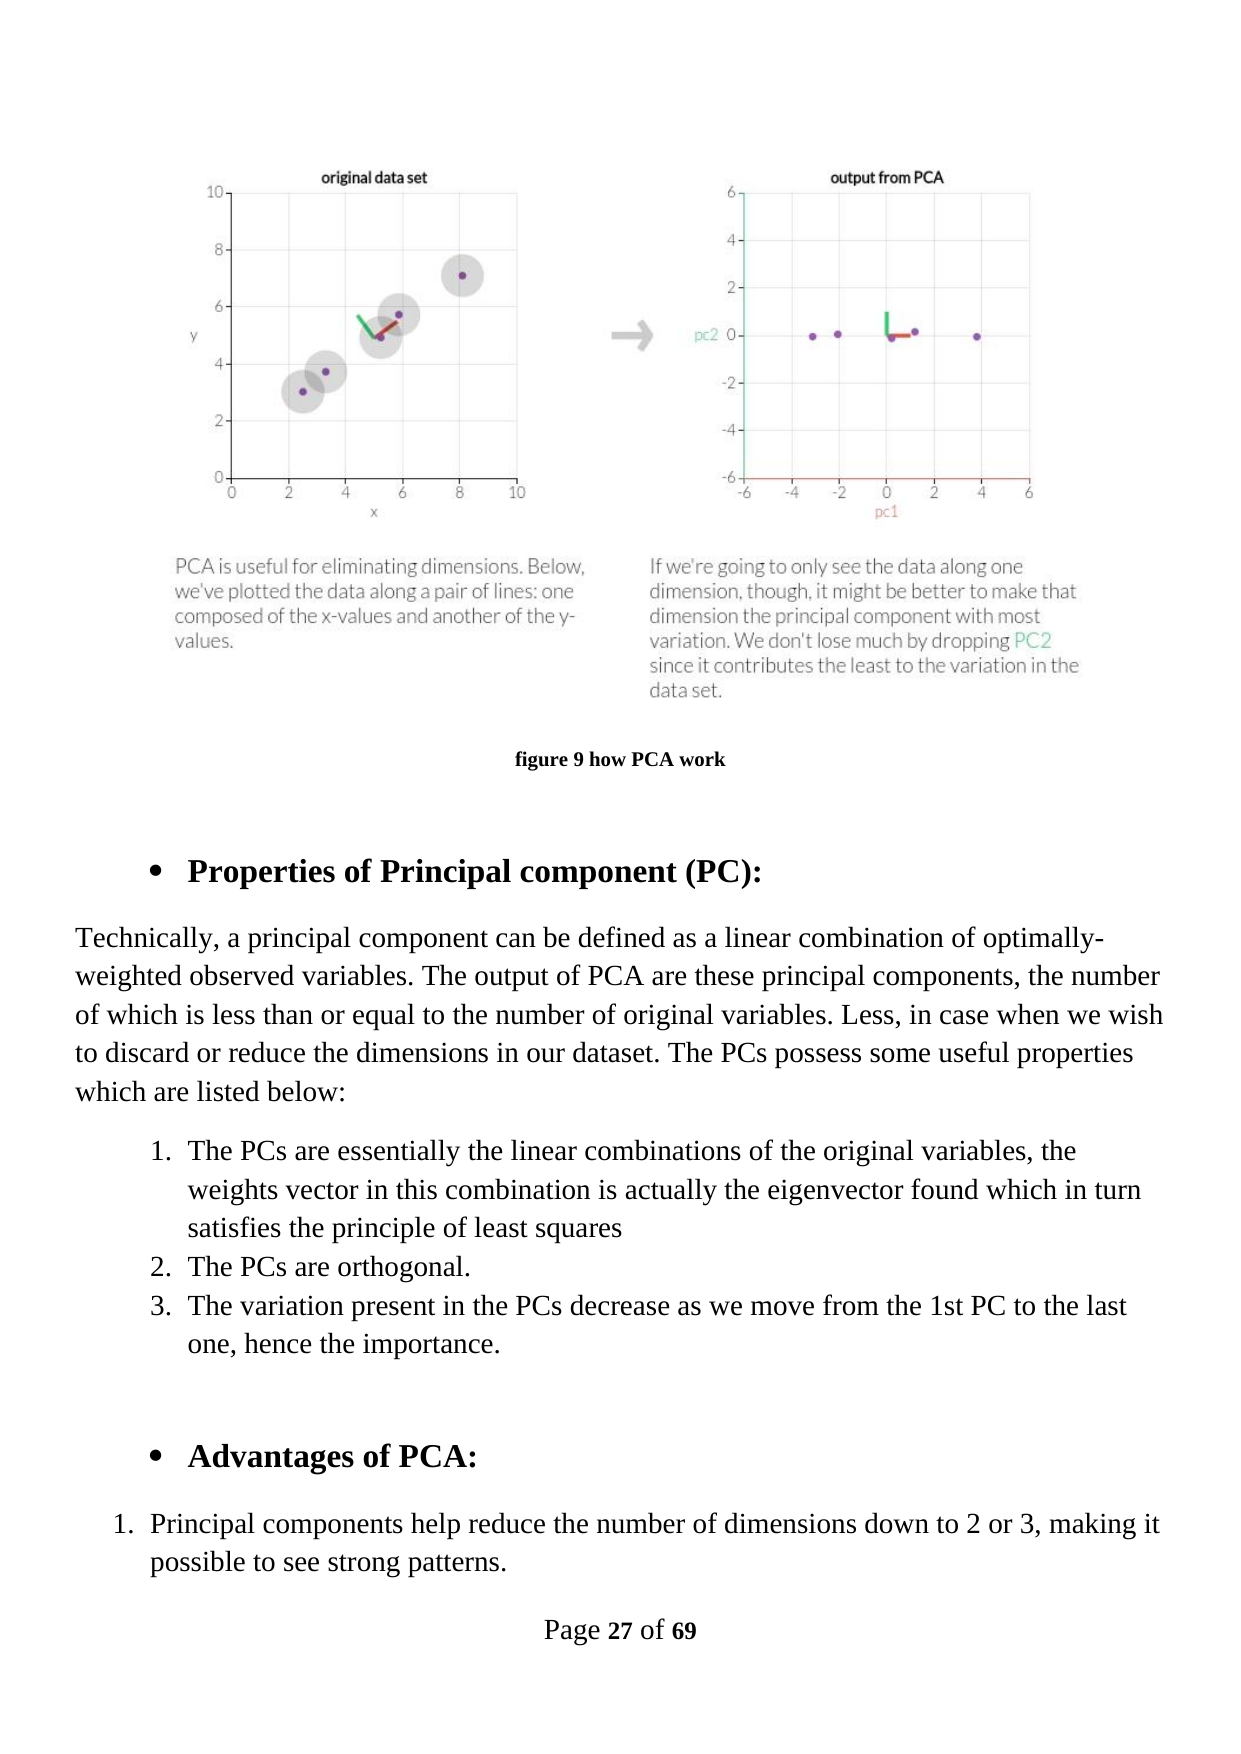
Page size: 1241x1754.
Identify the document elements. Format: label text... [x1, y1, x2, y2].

subtitle Properties of Principal component (PC): [150, 851, 1165, 889]
picture [132, 142, 1108, 721]
list Principal components help reduce the number of dimensions down to 2 or 3, making it possible to see strong patterns. [112, 1506, 1165, 1578]
list The PCs are essentially the linear combinations of the original variables, the weights vector in this combination is actually the eigenvector found which in turn satisfies the principle of least squares [150, 1133, 1165, 1244]
list The PCs are orthogonal. [150, 1249, 1165, 1283]
text figure 9 how PCA work [75, 747, 1165, 771]
subtitle Advantages of PCA: [150, 1437, 1165, 1475]
list The variation present in the PCs decrease as we move from the 1st PC to the last one, hence the importance. [150, 1288, 1165, 1360]
text Technically, a principal component can be defined as a linear combination of optimally-weighted observed variables. The output of PCA are these principal components, the number of which is less than or equal to the number of original variables. Less, in case when we wish to discard or reduce the dimensions in our dataset. The PCs possess some useful properties which are listed below: [75, 920, 1165, 1108]
